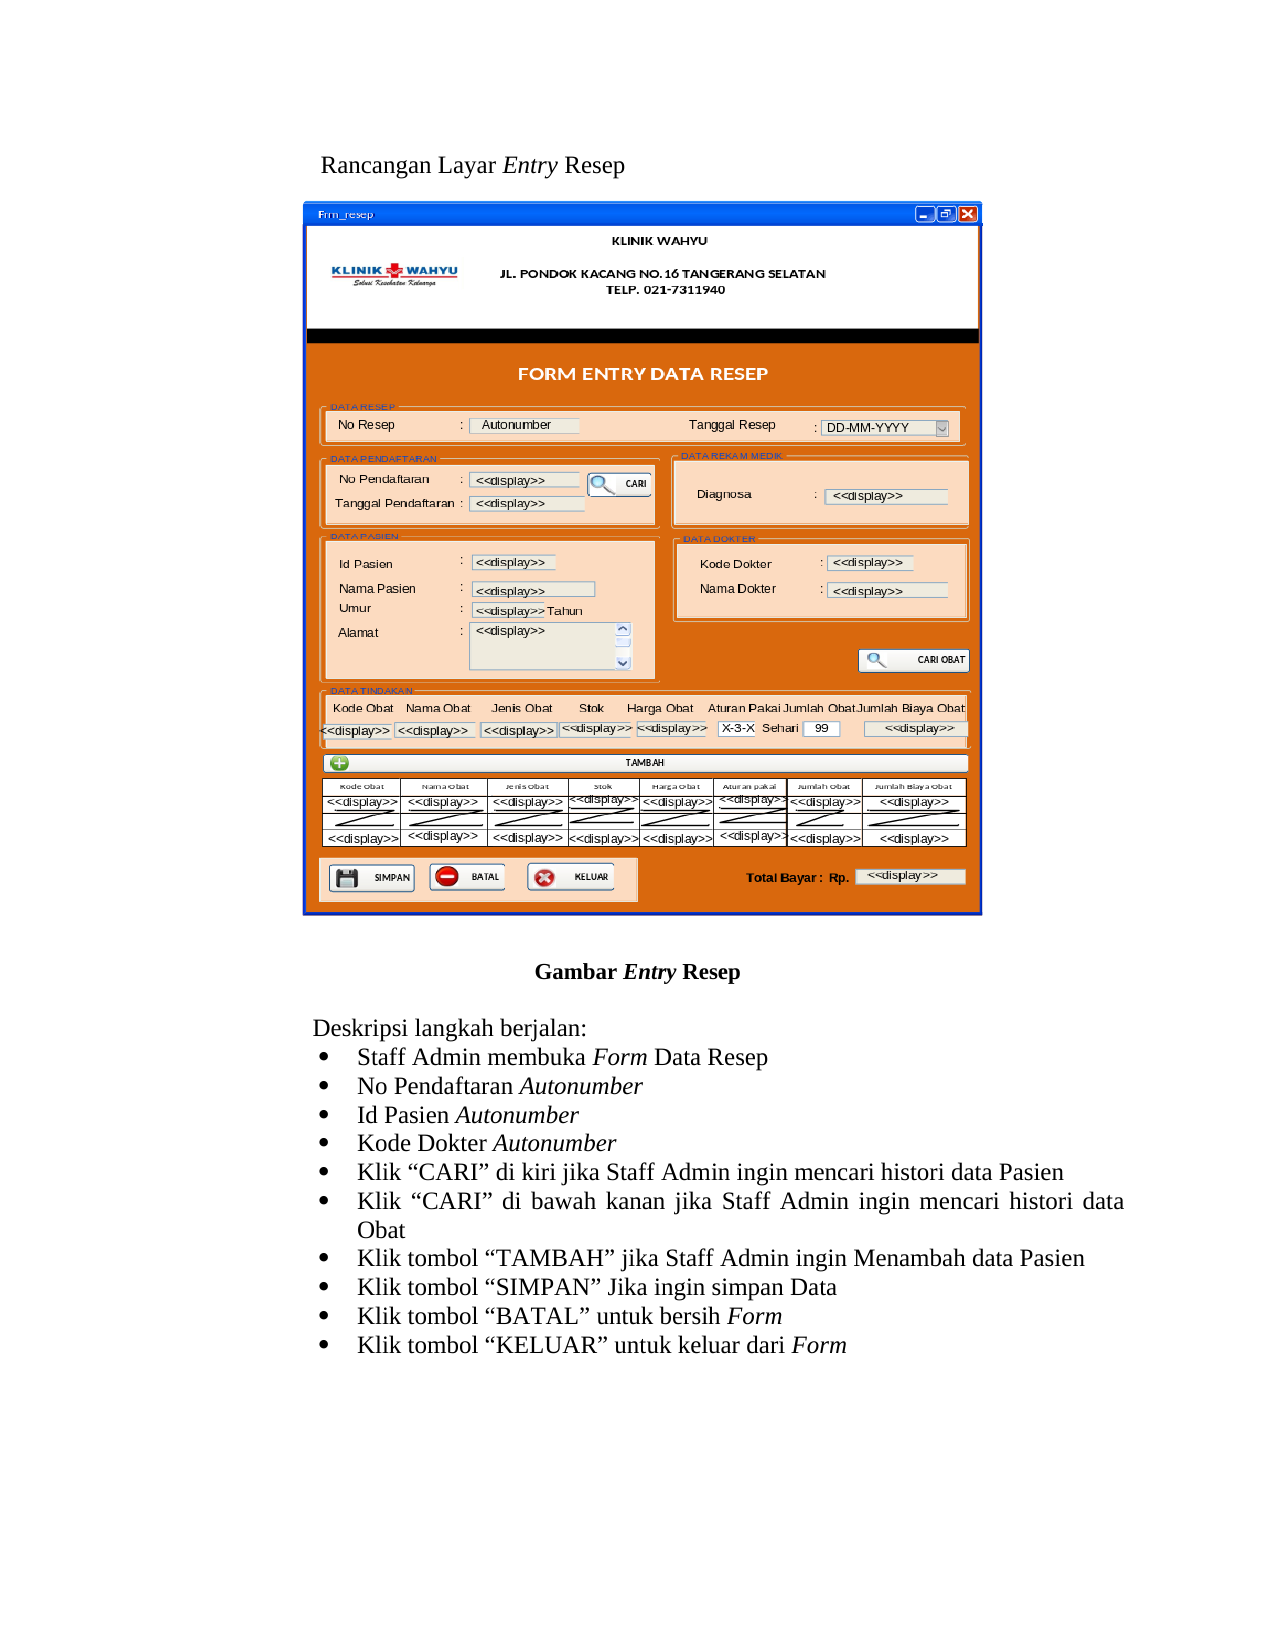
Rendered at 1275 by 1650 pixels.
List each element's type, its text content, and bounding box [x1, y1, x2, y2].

list Klik tombol “KELUAR” untuk keluar dari Form [319, 1330, 1125, 1358]
list Klik tombol “BATAL” untuk bersih Form [319, 1301, 1125, 1330]
list Kode Dokter Autonumber [319, 1128, 1125, 1157]
list Klik tombol “TAMBAH” jika Staff Admin ingin Menambah data Pasien [319, 1243, 1125, 1272]
text Gambar Entry Resep [150, 958, 1125, 985]
list Klik “CARI” di kiri jika Staff Admin ingin mencari histori data Pasien [319, 1157, 1125, 1186]
list Klik “CARI” di bawah kanan jika Staff Admin ingin mencari histori data Obat [319, 1186, 1125, 1243]
list No Pendaftaran Autonumber [319, 1071, 1125, 1100]
list Klik tombol “SIMPAN” Jika ingin simpan Data [319, 1272, 1125, 1301]
list Deskripsi langkah berjalan: [262, 1013, 1125, 1042]
list Id Pasien Autonumber [319, 1100, 1125, 1128]
list Staff Admin membuka Form Data Resep [319, 1042, 1125, 1071]
text Rancangan Layar Entry Resep [320, 150, 1125, 179]
